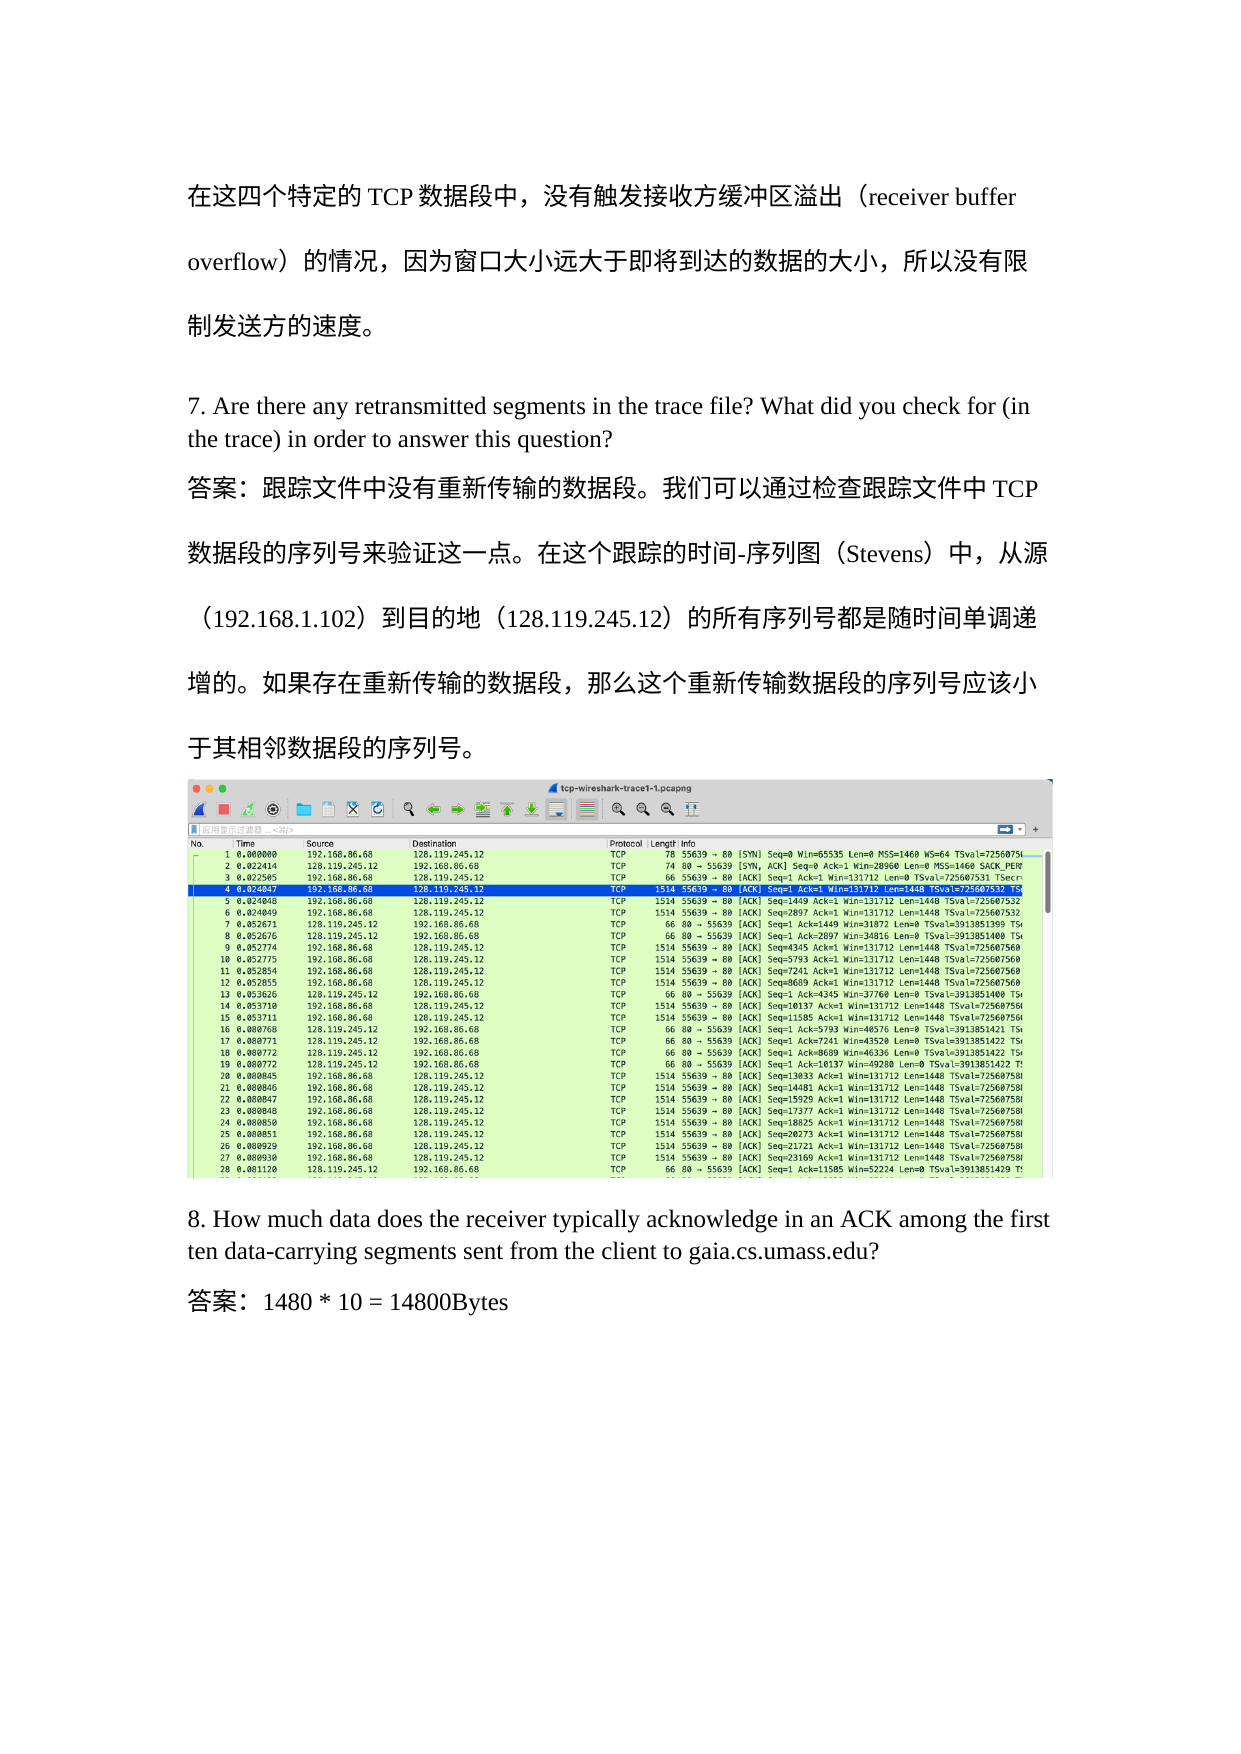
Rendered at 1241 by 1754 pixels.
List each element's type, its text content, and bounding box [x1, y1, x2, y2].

picture [187, 779, 1053, 1178]
text 答案：1480 * 10 = 14800Bytes [187, 1267, 1053, 1332]
text 8. How much data does the receiver typically acknowledge in an ACK among the first ten data-carrying segments sent from the client to gaia.cs.umass.edu? [187, 1202, 1053, 1267]
text 7. Are there any retransmitted segments in the trace file? What did you check for (in the trace) in order to answer this question? [187, 389, 1053, 454]
text 在这四个特定的TCP数据段中，没有触发接收方缓冲区溢出（receiver buffer overflow）的情况，因为窗口大小远大于即将到达的数据的大小，所以没有限制发送方的速度。 [187, 162, 1053, 357]
text 答案：跟踪文件中没有重新传输的数据段。我们可以通过检查跟踪文件中TCP数据段的序列号来验证这一点。在这个跟踪的时间-序列图（Stevens）中，从源（192.168.1.102）到目的地（128.119.245.12）的所有序列号都是随时间单调递增的。如果存在重新传输的数据段，那么这个重新传输数据段的序列号应该小于其相邻数据段的序列号。 [187, 454, 1053, 779]
